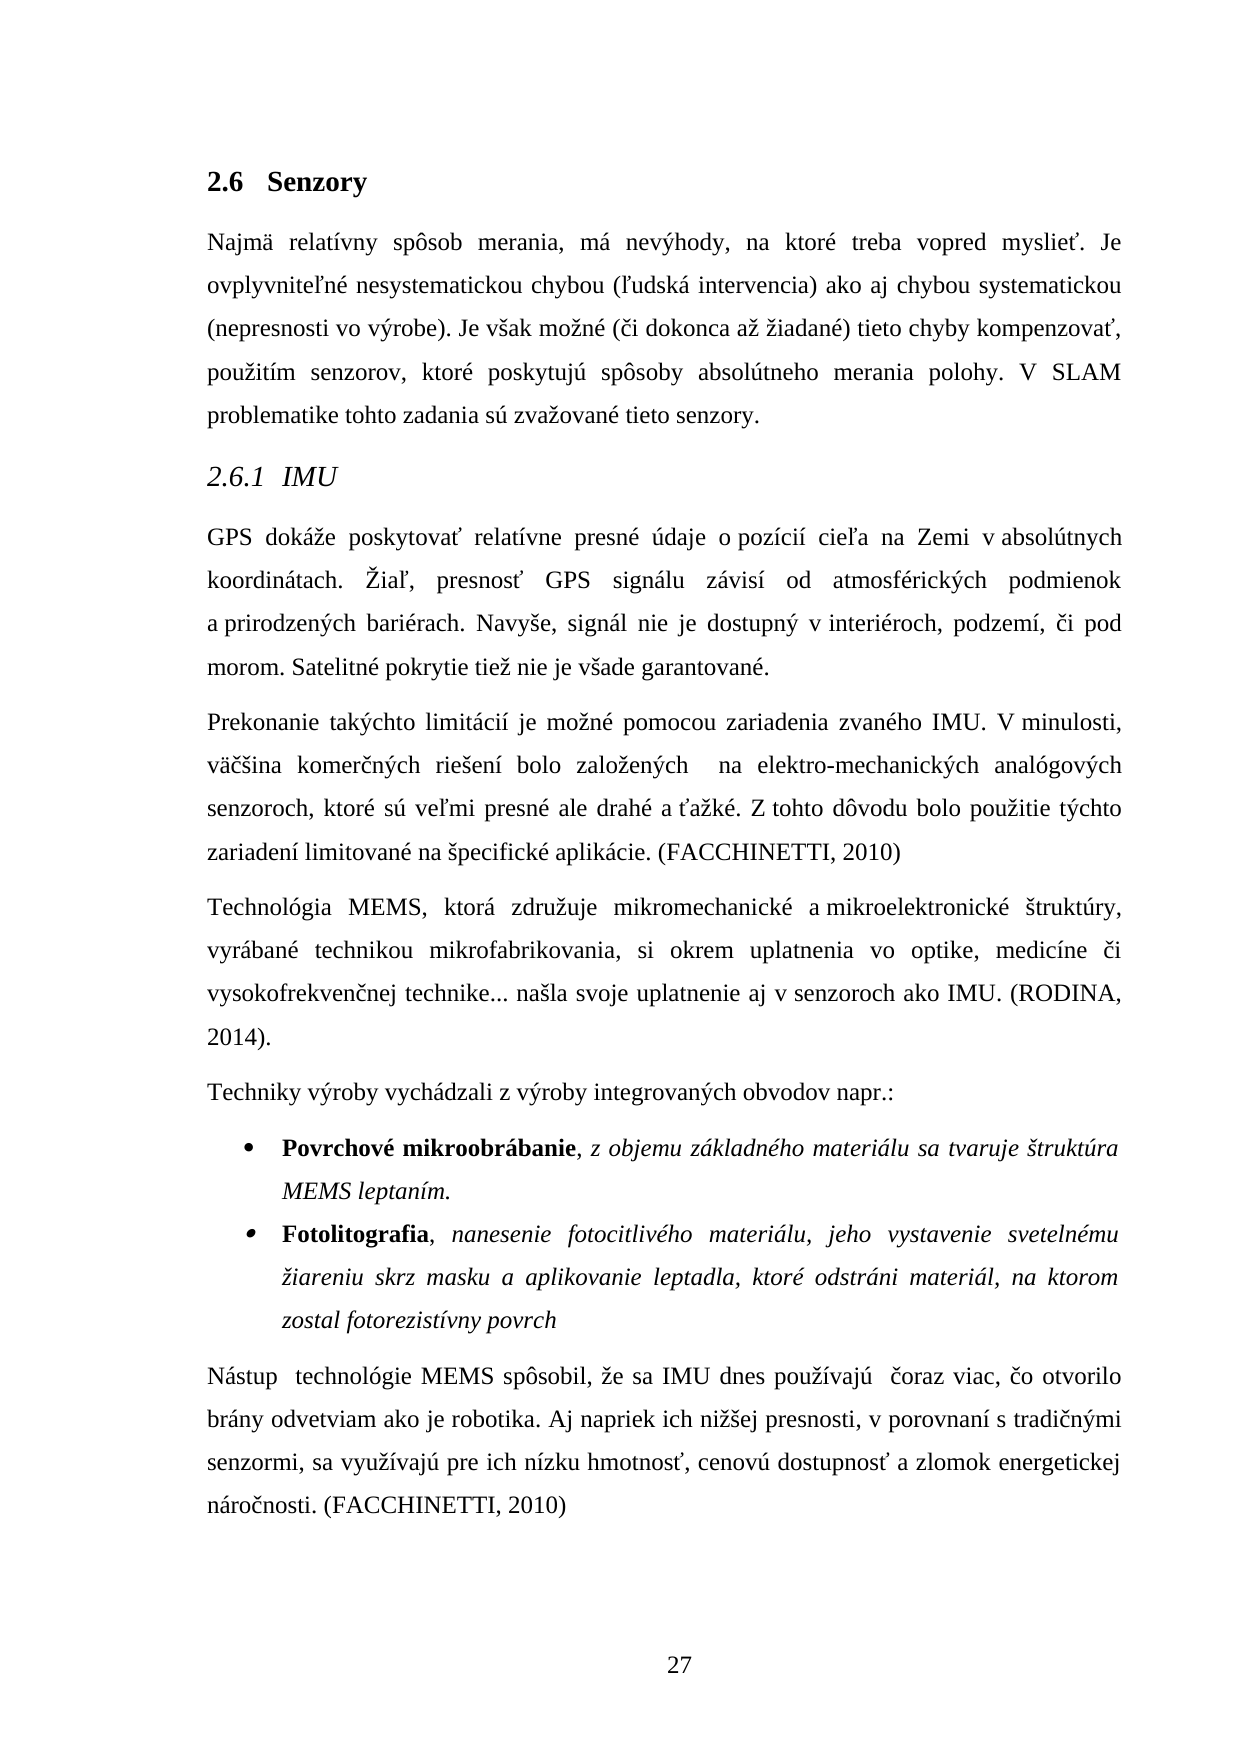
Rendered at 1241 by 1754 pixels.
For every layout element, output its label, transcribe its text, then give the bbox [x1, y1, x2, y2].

text GPS dokáže poskytovať relatívne presné údaje o pozícií cieľa na Zemi v absolútnych koordinátach. Žiaľ, presnosť GPS signálu závisí od atmosférických podmienok a prirodzených bariérach. Navyše, signál nie je dostupný v interiéroch, podzemí, či pod morom. Satelitné pokrytie tiež nie je všade garantované. [207, 522, 1122, 680]
text Techniky výroby vychádzali z výroby integrovaných obvodov napr.: [207, 1077, 1122, 1106]
list Povrchové mikroobrábanie, z objemu základného materiálu sa tvaruje štruktúra MEMS leptaním. [244, 1133, 1122, 1205]
subtitle Senzory [207, 164, 1122, 198]
text Prekonanie takýchto limitácií je možné pomocou zariadenia zvaného IMU. V minulosti, väčšina komerčných riešení bolo založených na elektro-mechanických analógových senzoroch, ktoré sú veľmi presné ale drahé a ťažké. Z tohto dôvodu bolo použitie týchto zariadení limitované na špecifické aplikácie. (FACCHINETTI, 2010) [207, 707, 1122, 865]
subtitle IMU [207, 459, 1122, 493]
text Technológia MEMS, ktorá združuje mikromechanické a mikroelektronické štruktúry, vyrábané technikou mikrofabrikovania, si okrem uplatnenia vo optike, medicíne či vysokofrekvenčnej technike... našla svoje uplatnenie aj v senzoroch ako IMU. (RODINA, 2014). [207, 892, 1122, 1050]
list Fotolitografia, nanesenie fotocitlivého materiálu, jeho vystavenie svetelnému žiareniu skrz masku a aplikovanie leptadla, ktoré odstráni materiál, na ktorom zostal fotorezistívny povrch [244, 1219, 1122, 1334]
text Nástup technológie MEMS spôsobil, že sa IMU dnes používajú čoraz viac, čo otvorilo brány odvetviam ako je robotika. Aj napriek ich nižšej presnosti, v porovnaní s tradičnými senzormi, sa využívajú pre ich nízku hmotnosť, cenovú dostupnosť a zlomok energetickej náročnosti. (FACCHINETTI, 2010) [207, 1361, 1122, 1519]
text Najmä relatívny spôsob merania, má nevýhody, na ktoré treba vopred myslieť. Je ovplyvniteľné nesystematickou chybou (ľudská intervencia) ako aj chybou systematickou (nepresnosti vo výrobe). Je však možné (či dokonca až žiadané) tieto chyby kompenzovať, použitím senzorov, ktoré poskytujú spôsoby absolútneho merania polohy. V SLAM problematike tohto zadania sú zvažované tieto senzory. [207, 227, 1122, 428]
